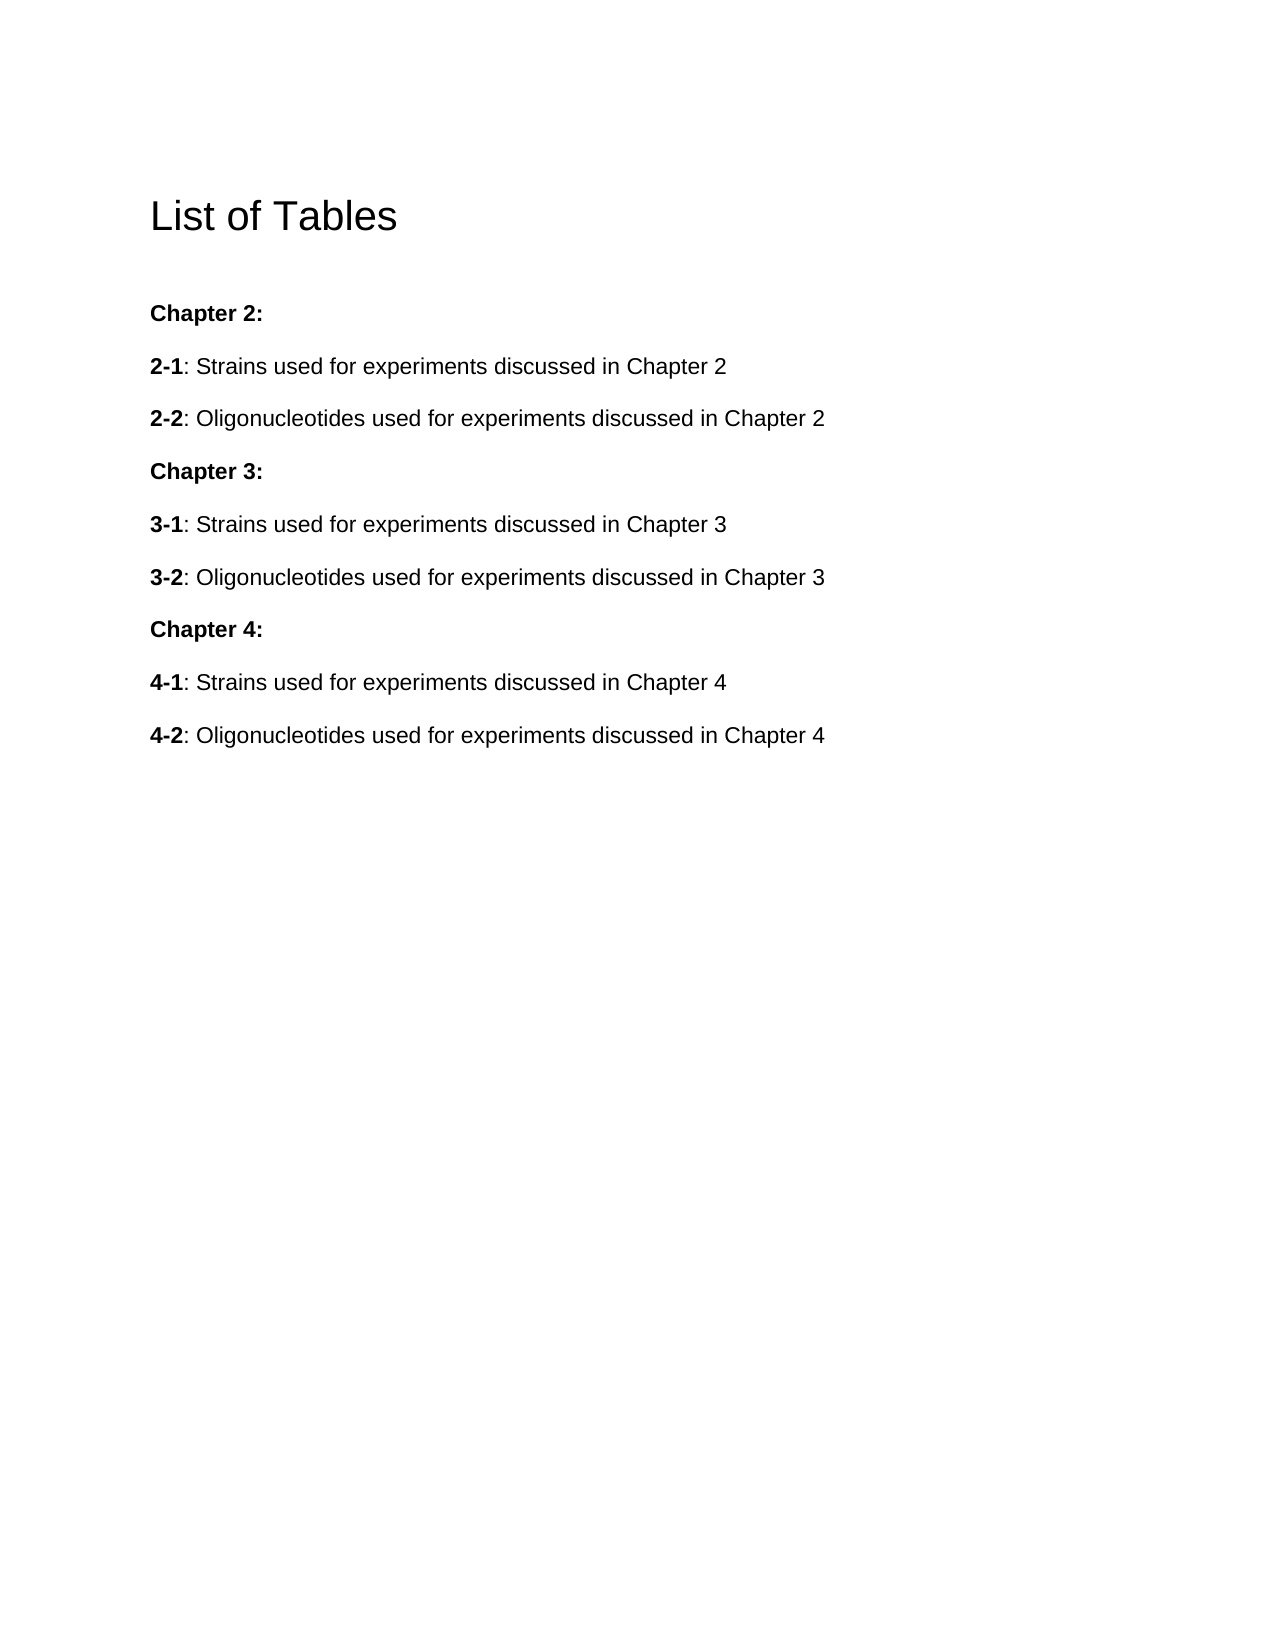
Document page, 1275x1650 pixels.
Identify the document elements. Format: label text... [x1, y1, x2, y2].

subtitle List of Tables [150, 192, 1125, 239]
text 3-1: Strains used for experiments discussed in Chapter 3 [150, 511, 1125, 537]
text 4-2: Oligonucleotides used for experiments discussed in Chapter 4 [150, 722, 1125, 748]
text Chapter 3: [150, 458, 1125, 484]
text 2-1: Strains used for experiments discussed in Chapter 2 [150, 353, 1125, 379]
text Chapter 4: [150, 616, 1125, 643]
text 2-2: Oligonucleotides used for experiments discussed in Chapter 2 [150, 405, 1125, 432]
text 3-2: Oligonucleotides used for experiments discussed in Chapter 3 [150, 563, 1125, 590]
text 4-1: Strains used for experiments discussed in Chapter 4 [150, 669, 1125, 695]
text Chapter 2: [150, 300, 1125, 326]
